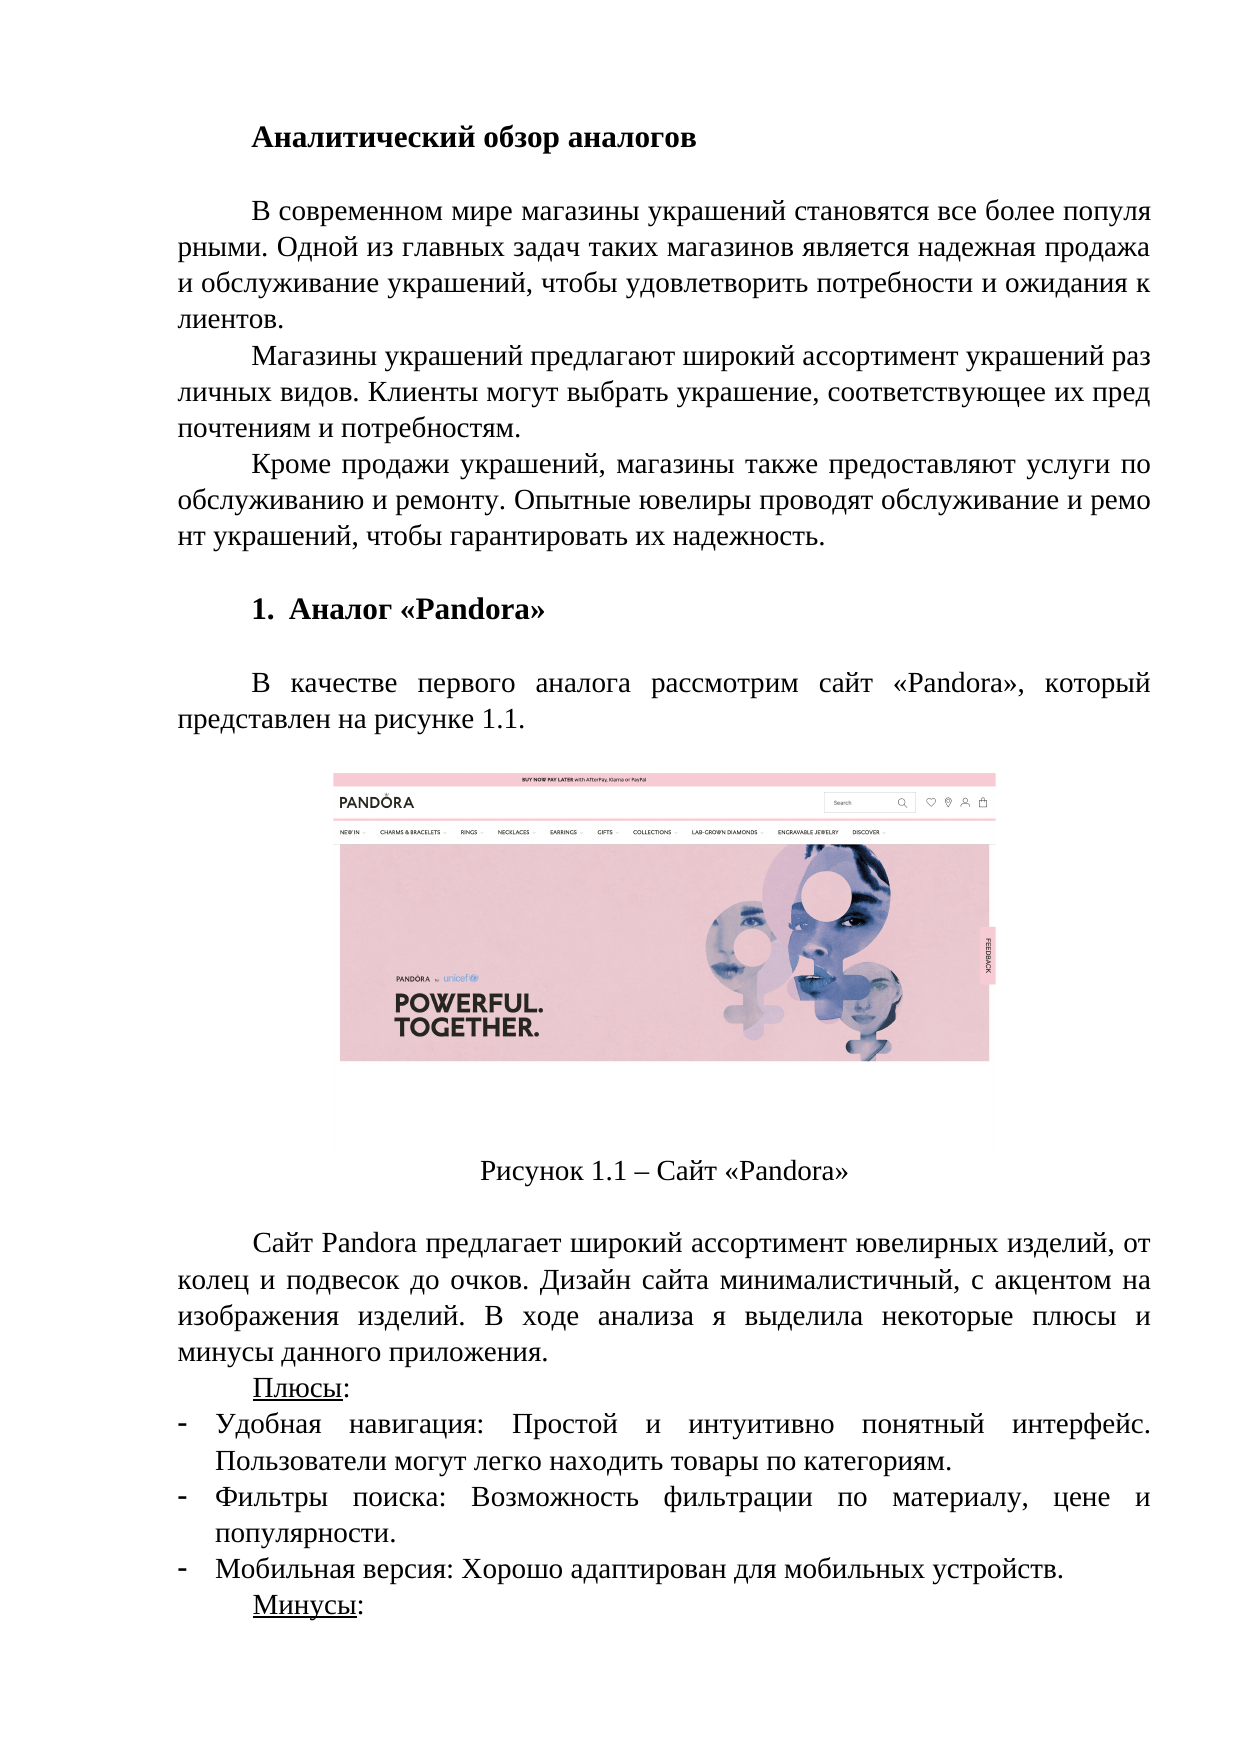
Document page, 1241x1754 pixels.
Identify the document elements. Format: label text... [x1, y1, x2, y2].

list Мобильная версия: Хорошо адаптирован для мобильных устройств. [177, 1551, 1152, 1585]
text Сайт Pandora предлагает широкий ассортимент ювелирных изделий, от колец и подвесок до очков. Дизайн сайта минималистичный, с акцентом на изображения изделий. В ходе анализа я выделила некоторые плюсы и минусы данного приложения. [177, 1226, 1152, 1368]
list Удобная навигация: Простой и интуитивно понятный интерфейс. Пользователи могут легко находить товары по категориям. [177, 1406, 1152, 1476]
text Минусы: [177, 1587, 1152, 1621]
text Магазины украшений предлагают широкий ассортимент украшений различных видов. Клиенты могут выбрать украшение, соответствующее их предпочтениям и потребностям. [177, 338, 1152, 443]
text Рисунок 1.1 – Сайт «Pandora» [177, 1153, 1152, 1187]
list Аналог «Pandora» [251, 591, 1152, 627]
picture [333, 773, 996, 1151]
text В современном мире магазины украшений становятся все более популярными. Одной из главных задач таких магазинов является надежная продажа и обслуживание украшений, чтобы удовлетворить потребности и ожидания клиентов. [177, 193, 1152, 335]
text Кроме продажи украшений, магазины также предоставляют услуги по обслуживанию и ремонту. Опытные ювелиры проводят обслуживание и ремонт украшений, чтобы гарантировать их надежность. [177, 446, 1152, 552]
text Аналитический обзор аналогов [177, 118, 1152, 154]
list Фильтры поиска: Возможность фильтрации по материалу, цене и популярности. [177, 1479, 1152, 1548]
text Плюсы: [177, 1370, 1152, 1404]
text В качестве первого аналога рассмотрим сайт «Pandora», который представлен на рисунке 1.1. [177, 666, 1152, 735]
